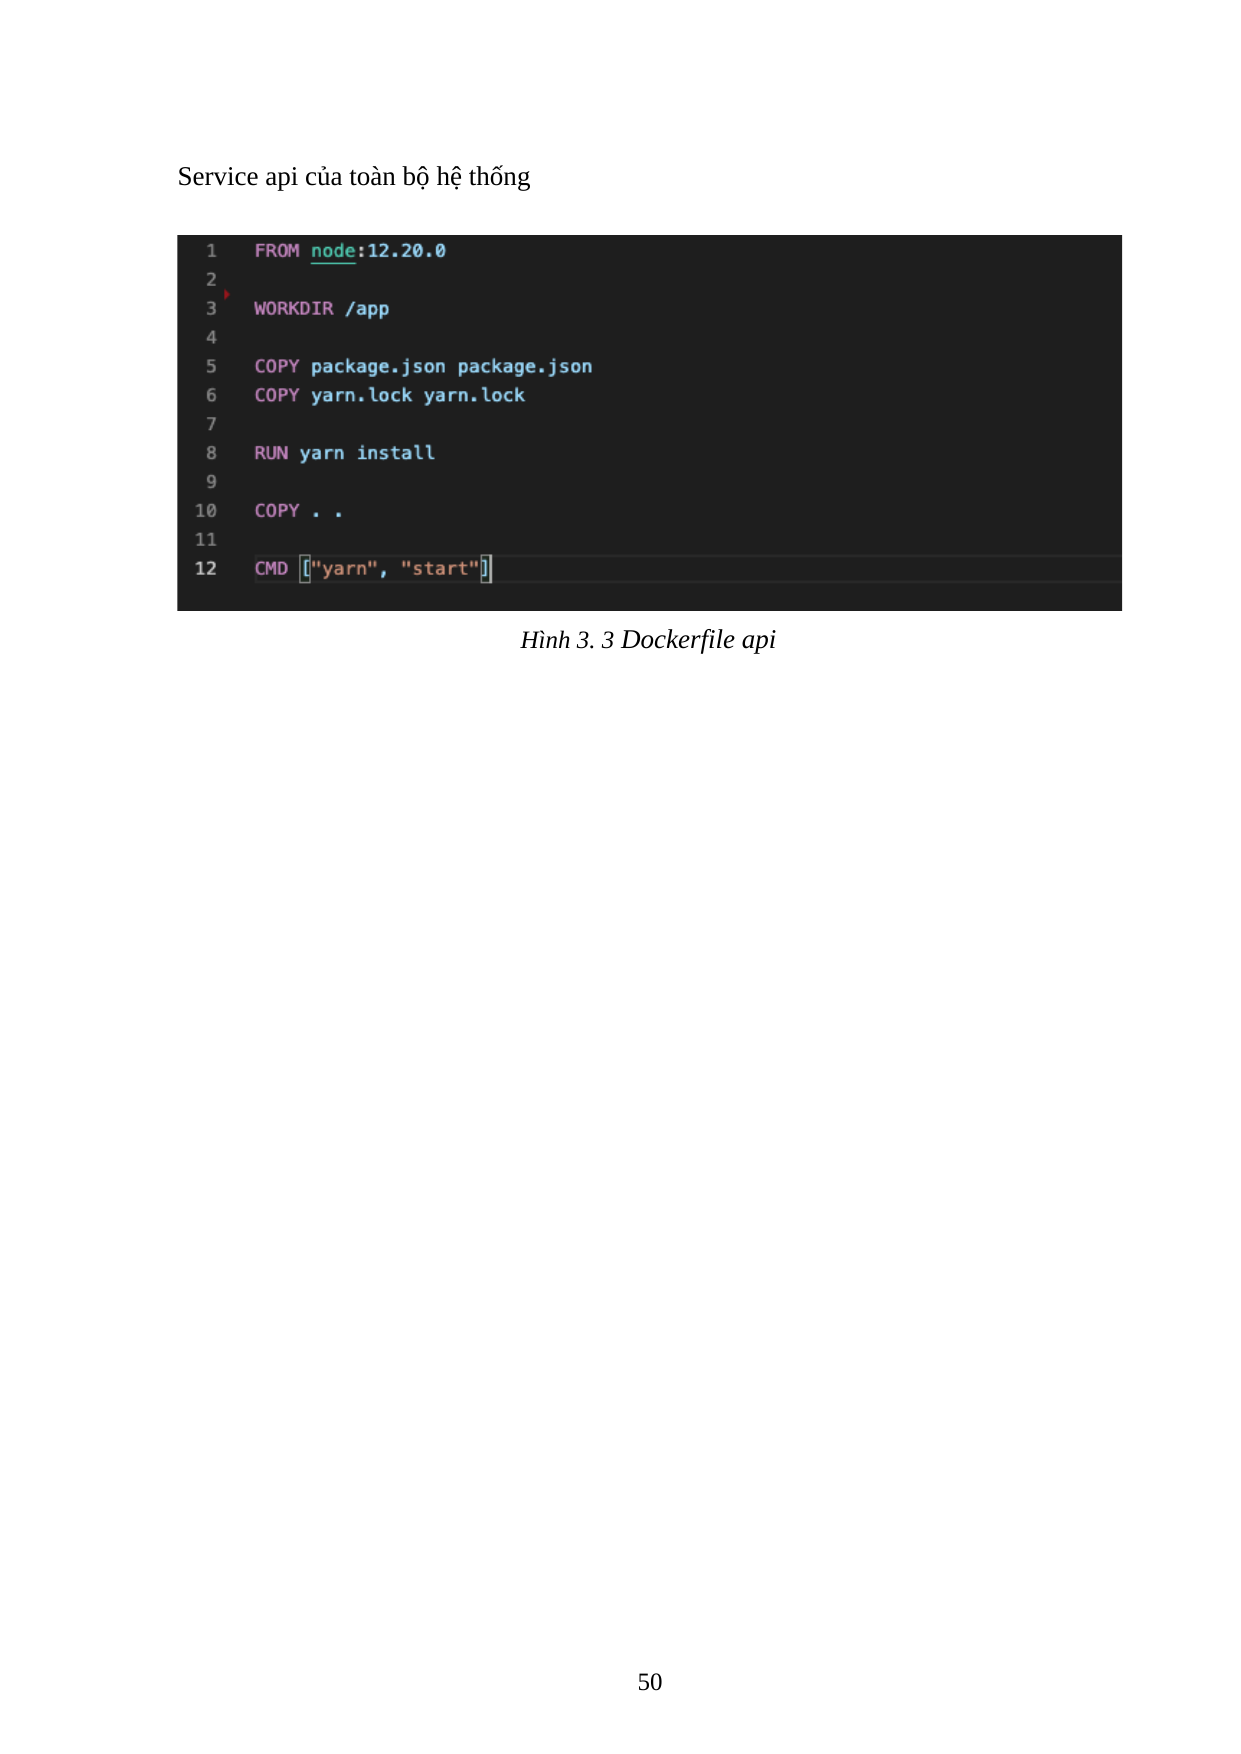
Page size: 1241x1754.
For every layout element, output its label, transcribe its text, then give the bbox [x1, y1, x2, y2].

picture [177, 235, 1123, 611]
text Service api của toàn bộ hệ thống [177, 160, 1122, 191]
